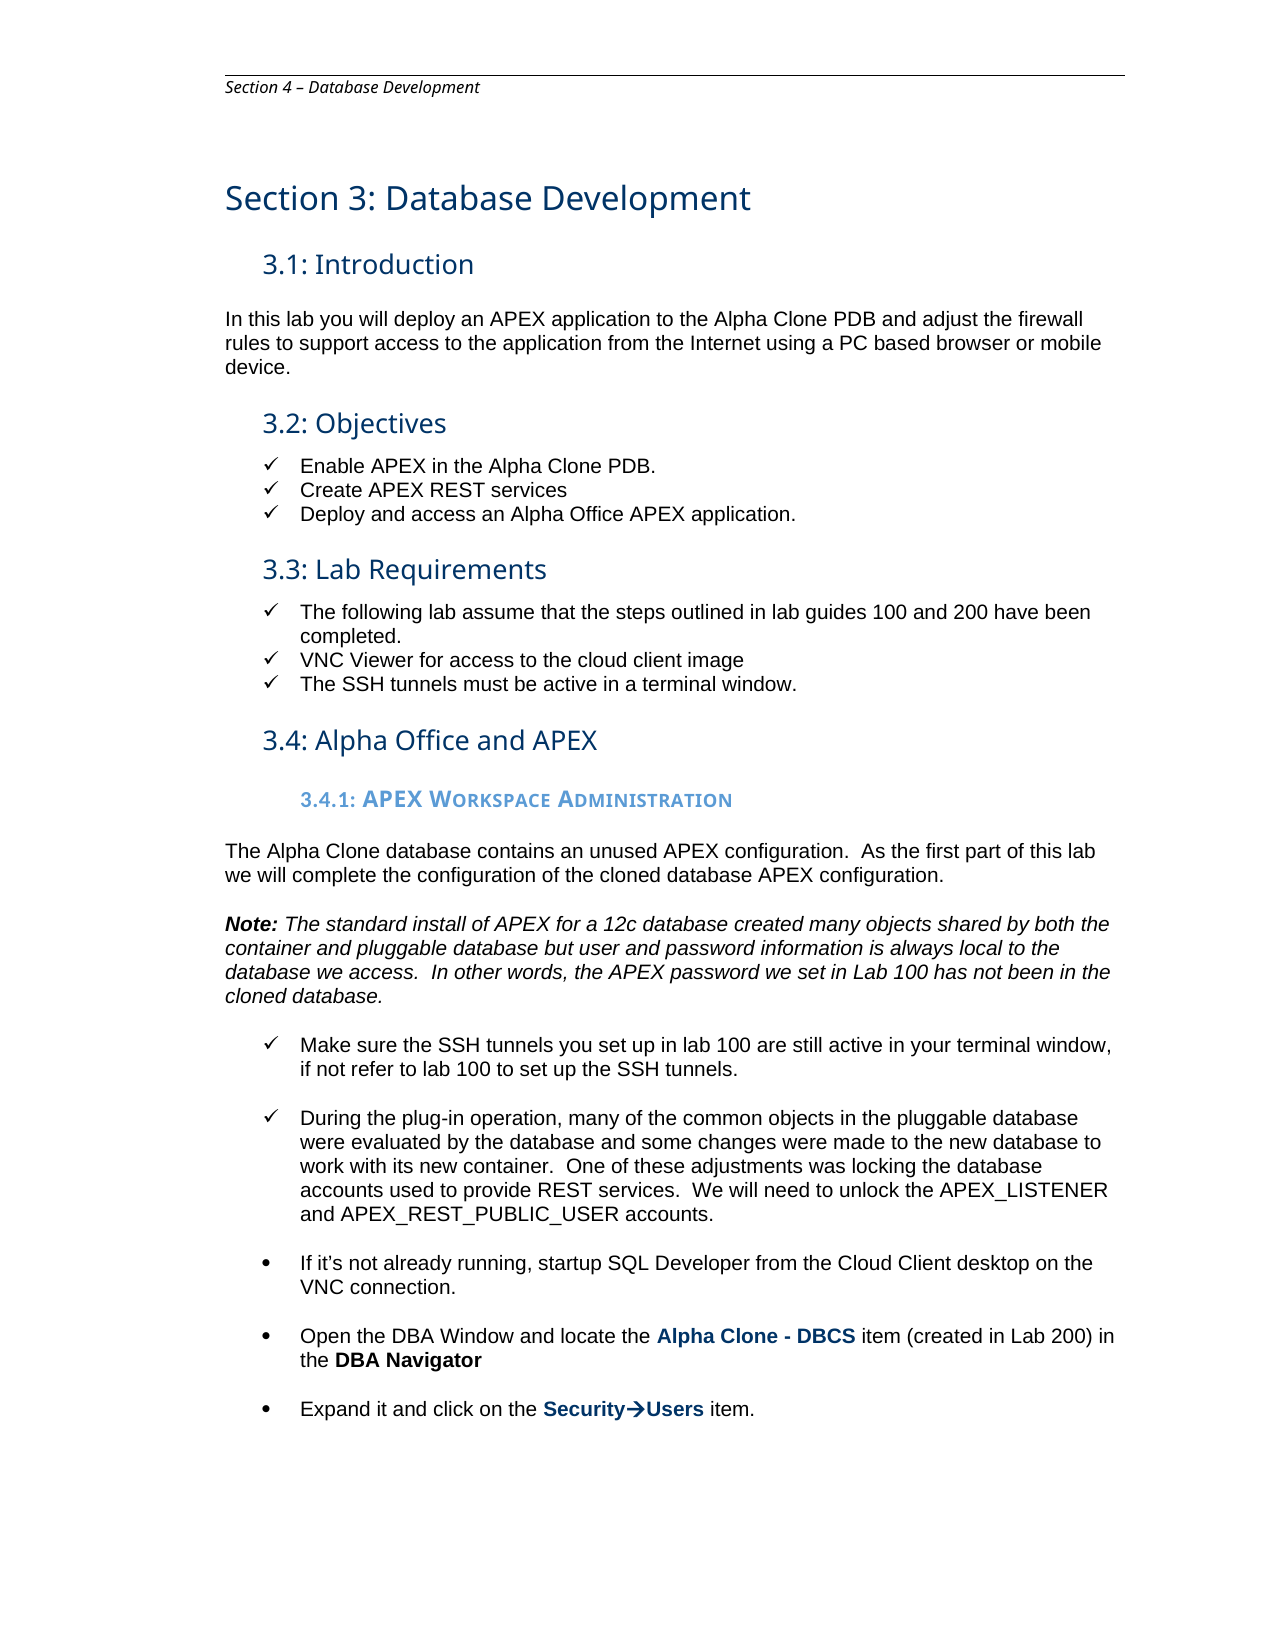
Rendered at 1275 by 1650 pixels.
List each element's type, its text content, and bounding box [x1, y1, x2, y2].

list Enable APEX in the Alpha Clone PDB. [262, 458, 1125, 482]
list The following lab assume that the steps outlined in lab guides 100 and 200 have been completed. [262, 604, 1125, 652]
subtitle Alpha Office and APEX [262, 725, 1125, 762]
list Create APEX REST services [262, 482, 1125, 506]
text In this lab you will deploy an APEX application to the Alpha Clone PDB and adjust the firewall rules to support access to the application from the Internet using a PC based browser or mobile device. [225, 311, 1125, 383]
list The SSH tunnels must be active in a terminal window. [262, 676, 1125, 700]
subtitle APEX Workspace Administration [300, 787, 1125, 818]
subtitle Objectives [262, 408, 1125, 445]
list During the plug-in operation, many of the common objects in the pluggable database were evaluated by the database and some changes were made to the new database to work with its new container. One of these adjustments was locking the database accounts used to provide REST services. We will need to unlock the APEX_LISTENER and APEX_REST_PUBLIC_USER accounts. [262, 1110, 1125, 1230]
subtitle Introduction [262, 249, 1125, 286]
list If it’s not already running, startup SQL Developer from the Cloud Client desktop on the VNC connection. [262, 1255, 1125, 1303]
list Expand it and click on the SecurityUsers item. [262, 1401, 1125, 1425]
list VNC Viewer for access to the cloud client image [262, 652, 1125, 676]
list Open the DBA Window and locate the Alpha Clone - DBCS item (created in Lab 200) in the DBA Navigator [262, 1328, 1125, 1376]
subtitle Database Development [225, 175, 1125, 220]
text Note: The standard install of APEX for a 12c database created many objects shared by both the container and pluggable database but user and password information is always local to the database we access. In other words, the APEX password we set in Lab 100 has not been in the cloned database. [225, 916, 1125, 1012]
subtitle Lab Requirements [262, 555, 1125, 592]
text The Alpha Clone database contains an unused APEX configuration. As the first part of this lab we will complete the configuration of the cloned database APEX configuration. [225, 843, 1125, 891]
list Deploy and access an Alpha Office APEX application. [262, 506, 1125, 530]
list Make sure the SSH tunnels you set up in lab 100 are still active in your terminal window, if not refer to lab 100 to set up the SSH tunnels. [262, 1037, 1125, 1085]
